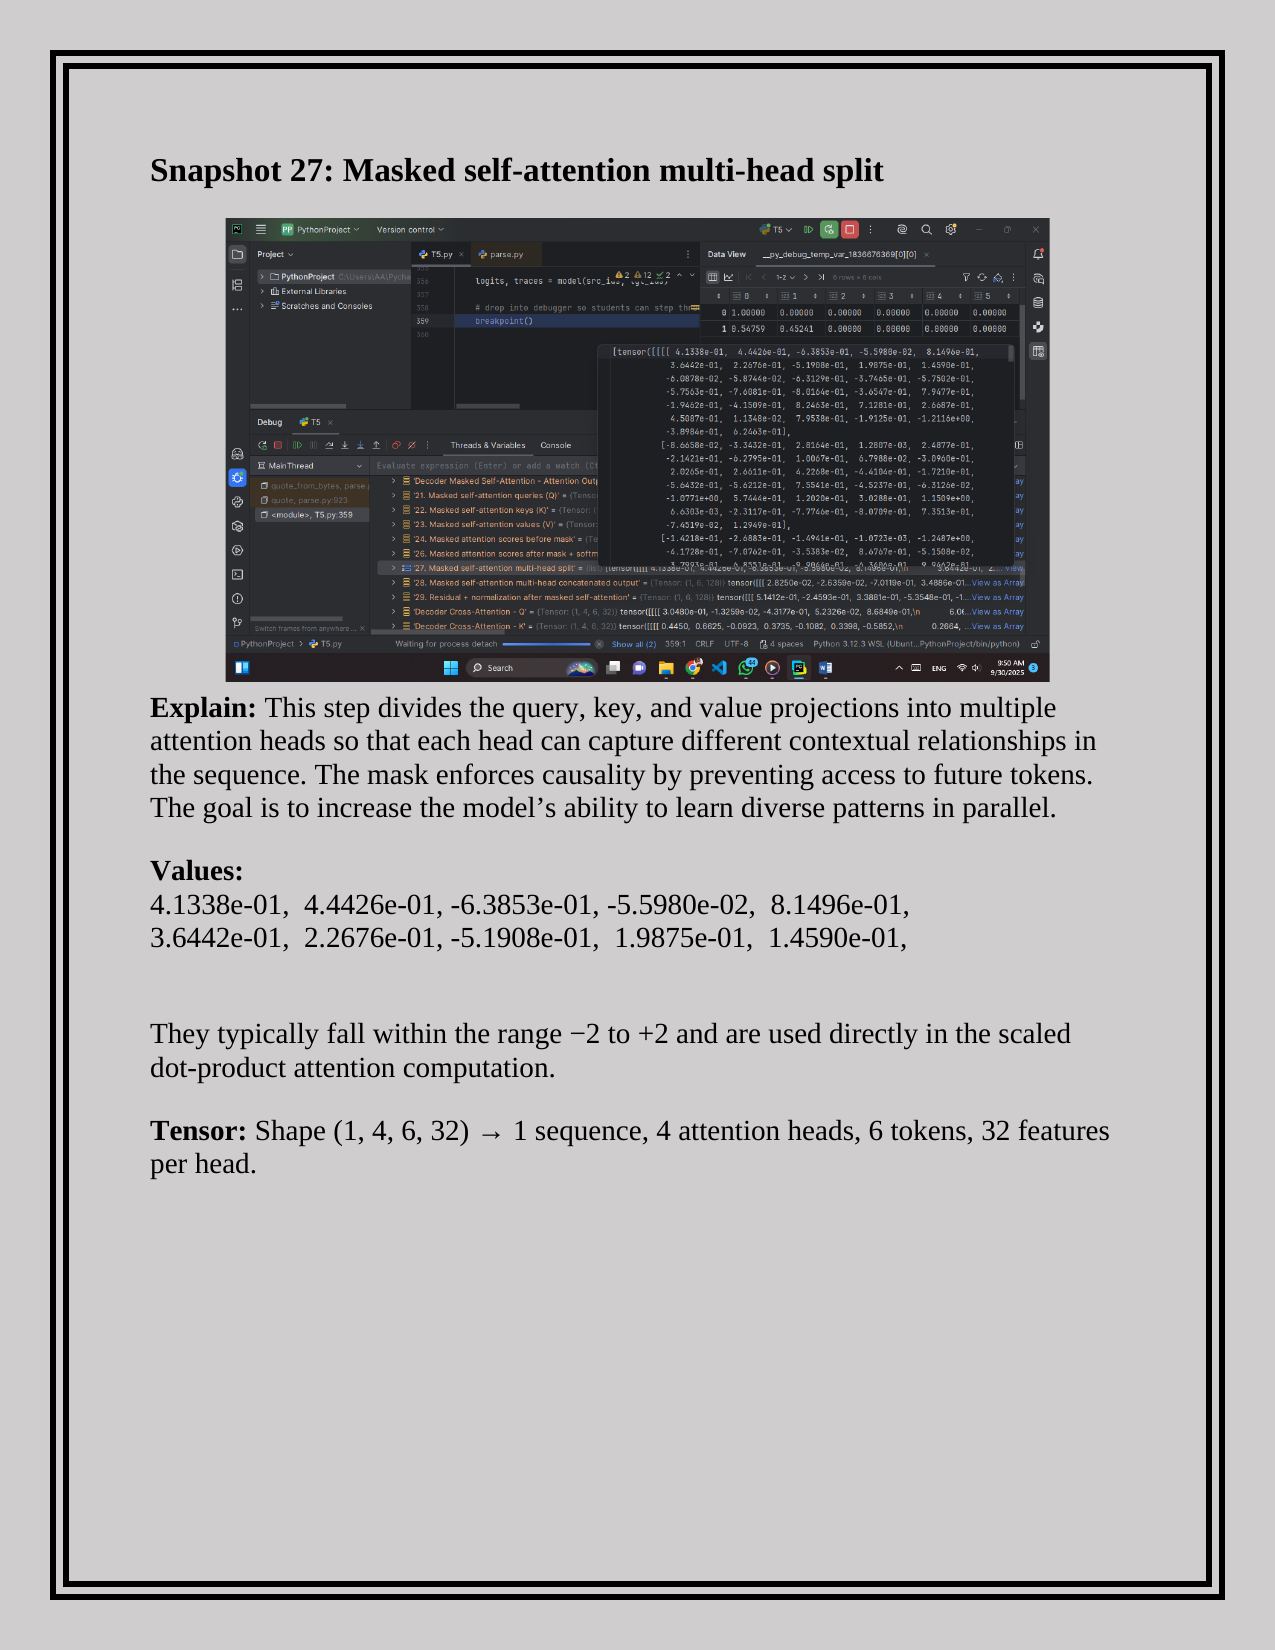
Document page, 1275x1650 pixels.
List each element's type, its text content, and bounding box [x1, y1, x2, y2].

text Tensor: Shape (1, 4, 6, 32) → 1 sequence, 4 attention heads, 6 tokens, 32 features per head. [150, 1113, 1125, 1180]
picture [225, 218, 1050, 682]
text Snapshot 27: Masked self-attention multi-head split [150, 150, 1125, 188]
text They typically fall within the range −2 to +2 and are used directly in the scaled dot-product attention computation. [150, 1017, 1125, 1084]
text Values: [150, 853, 1125, 887]
text 4.1338e-01, 4.4426e-01, -6.3853e-01, -5.5980e-02, 8.1496e-01, 3.6442e-01, 2.2676e-01, -5.1908e-01, 1.9875e-01, 1.4590e-01, [150, 887, 1125, 954]
text Explain: This step divides the query, key, and value projections into multiple attention heads so that each head can capture different contextual relationships in the sequence. The mask enforces causality by preventing access to future tokens. The goal is to increase the model’s ability to learn diverse patterns in parallel. [150, 690, 1125, 824]
